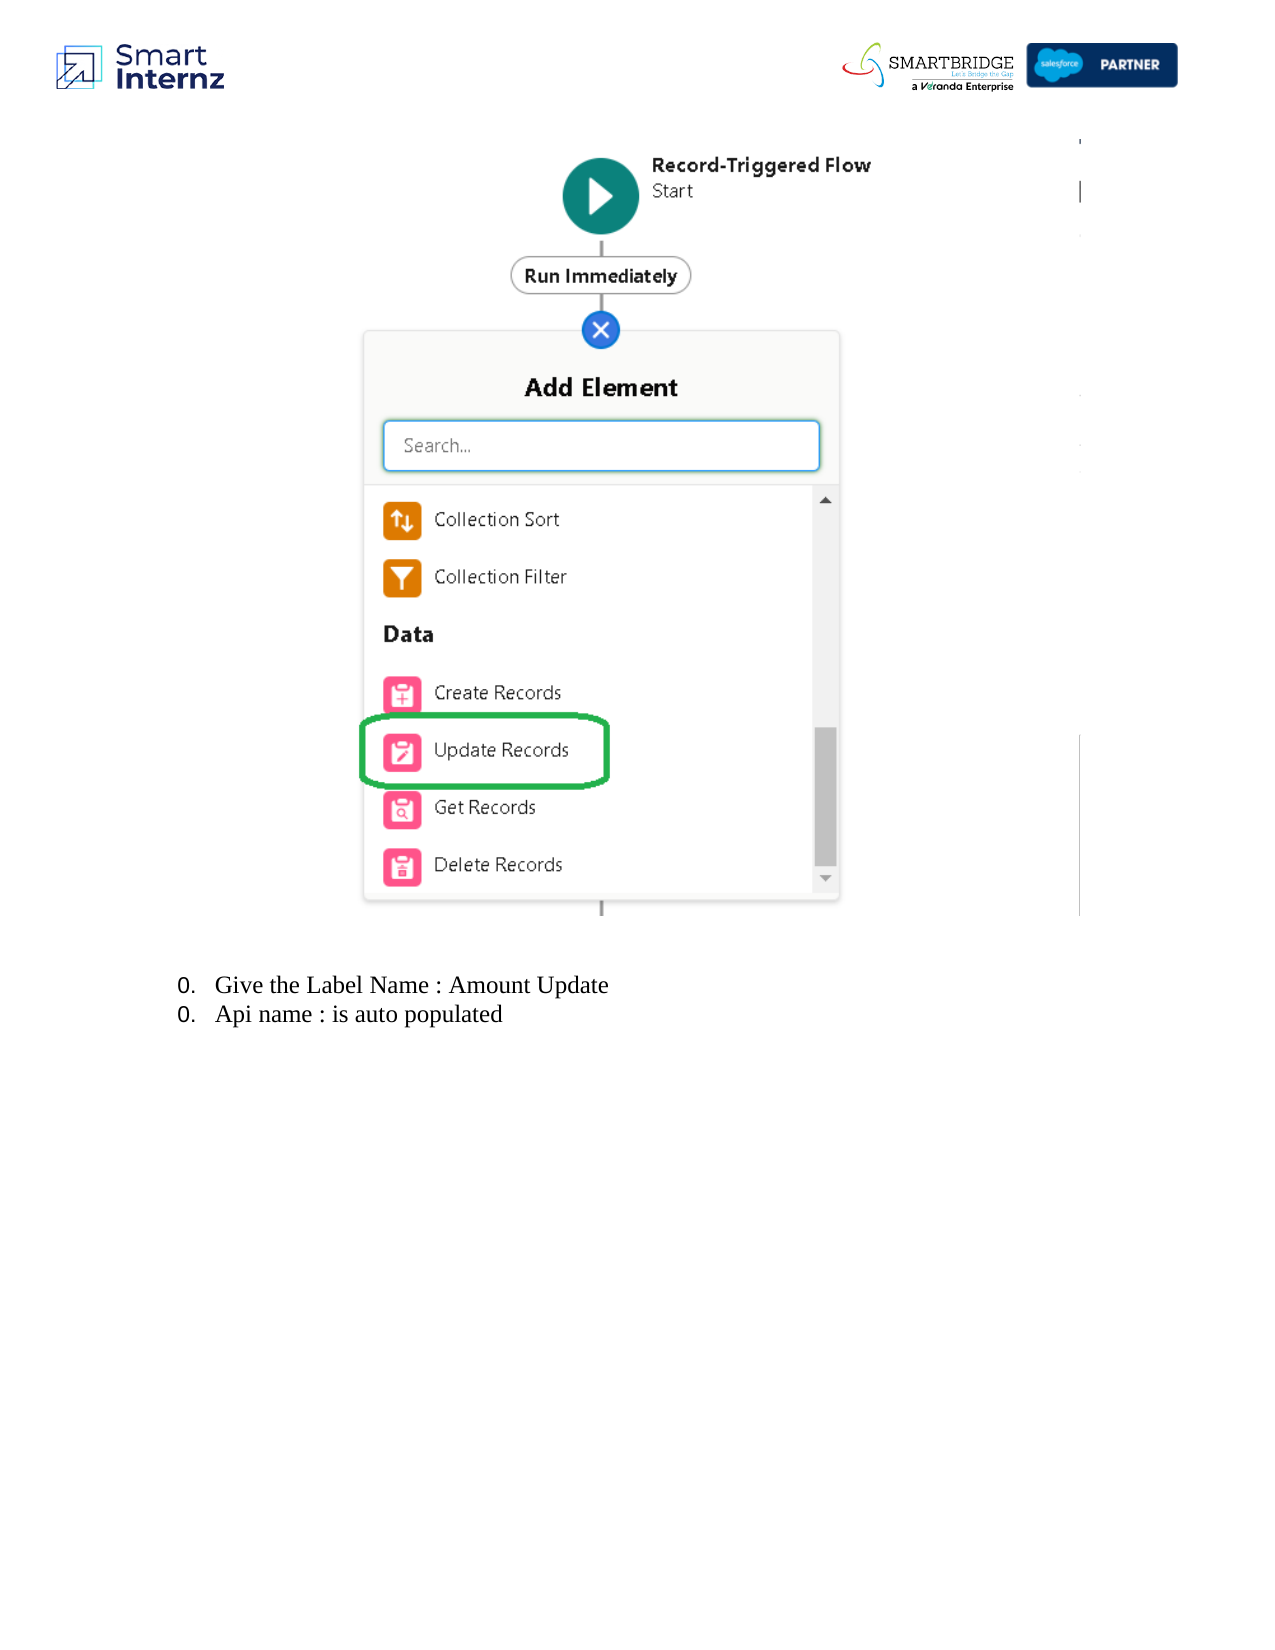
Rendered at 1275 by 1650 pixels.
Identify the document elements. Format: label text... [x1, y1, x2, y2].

list Give the Label Name : Amount Update [177, 970, 1129, 999]
list Api name : is auto populated [177, 999, 1129, 1028]
picture [139, 139, 1081, 916]
picture [51, 44, 229, 89]
picture [833, 37, 1178, 96]
